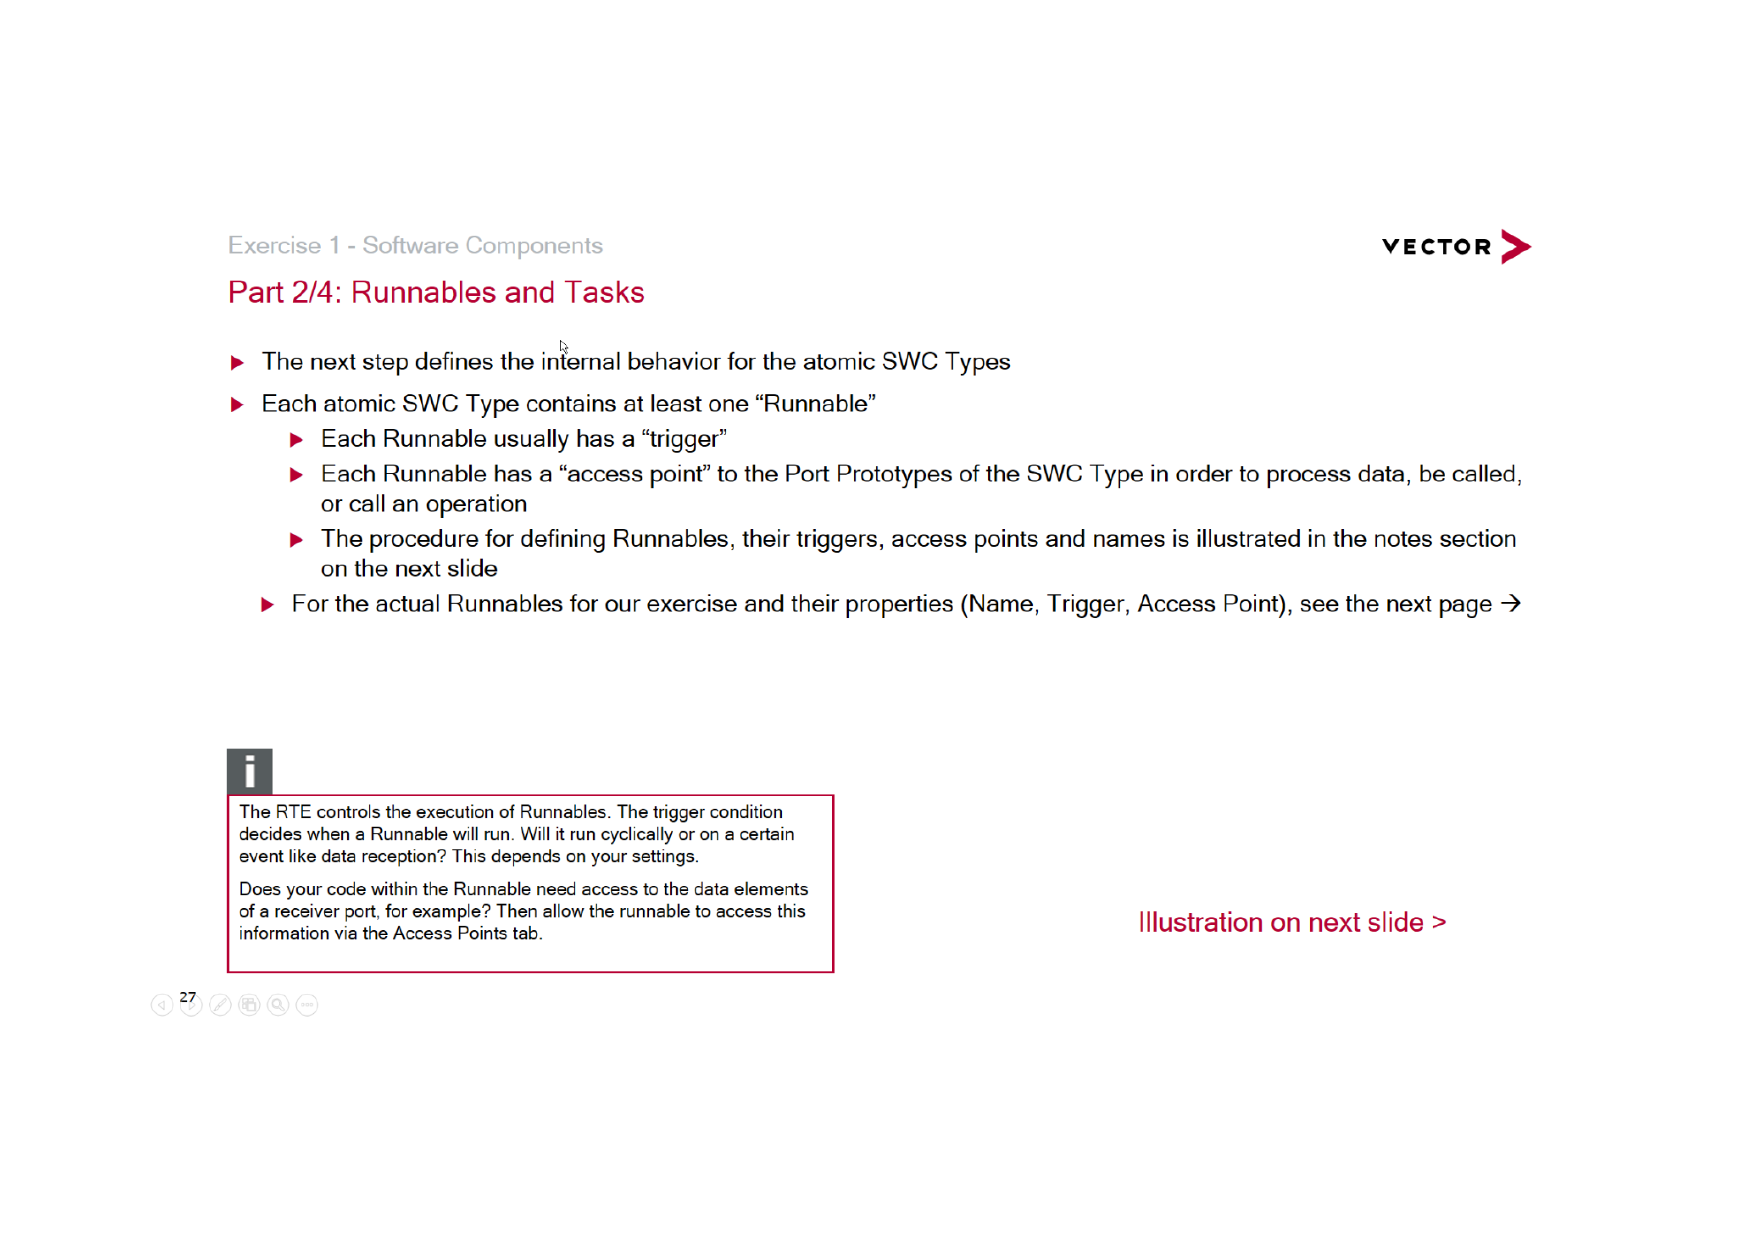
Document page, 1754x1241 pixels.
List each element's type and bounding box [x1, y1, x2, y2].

picture [150, 197, 1604, 1018]
